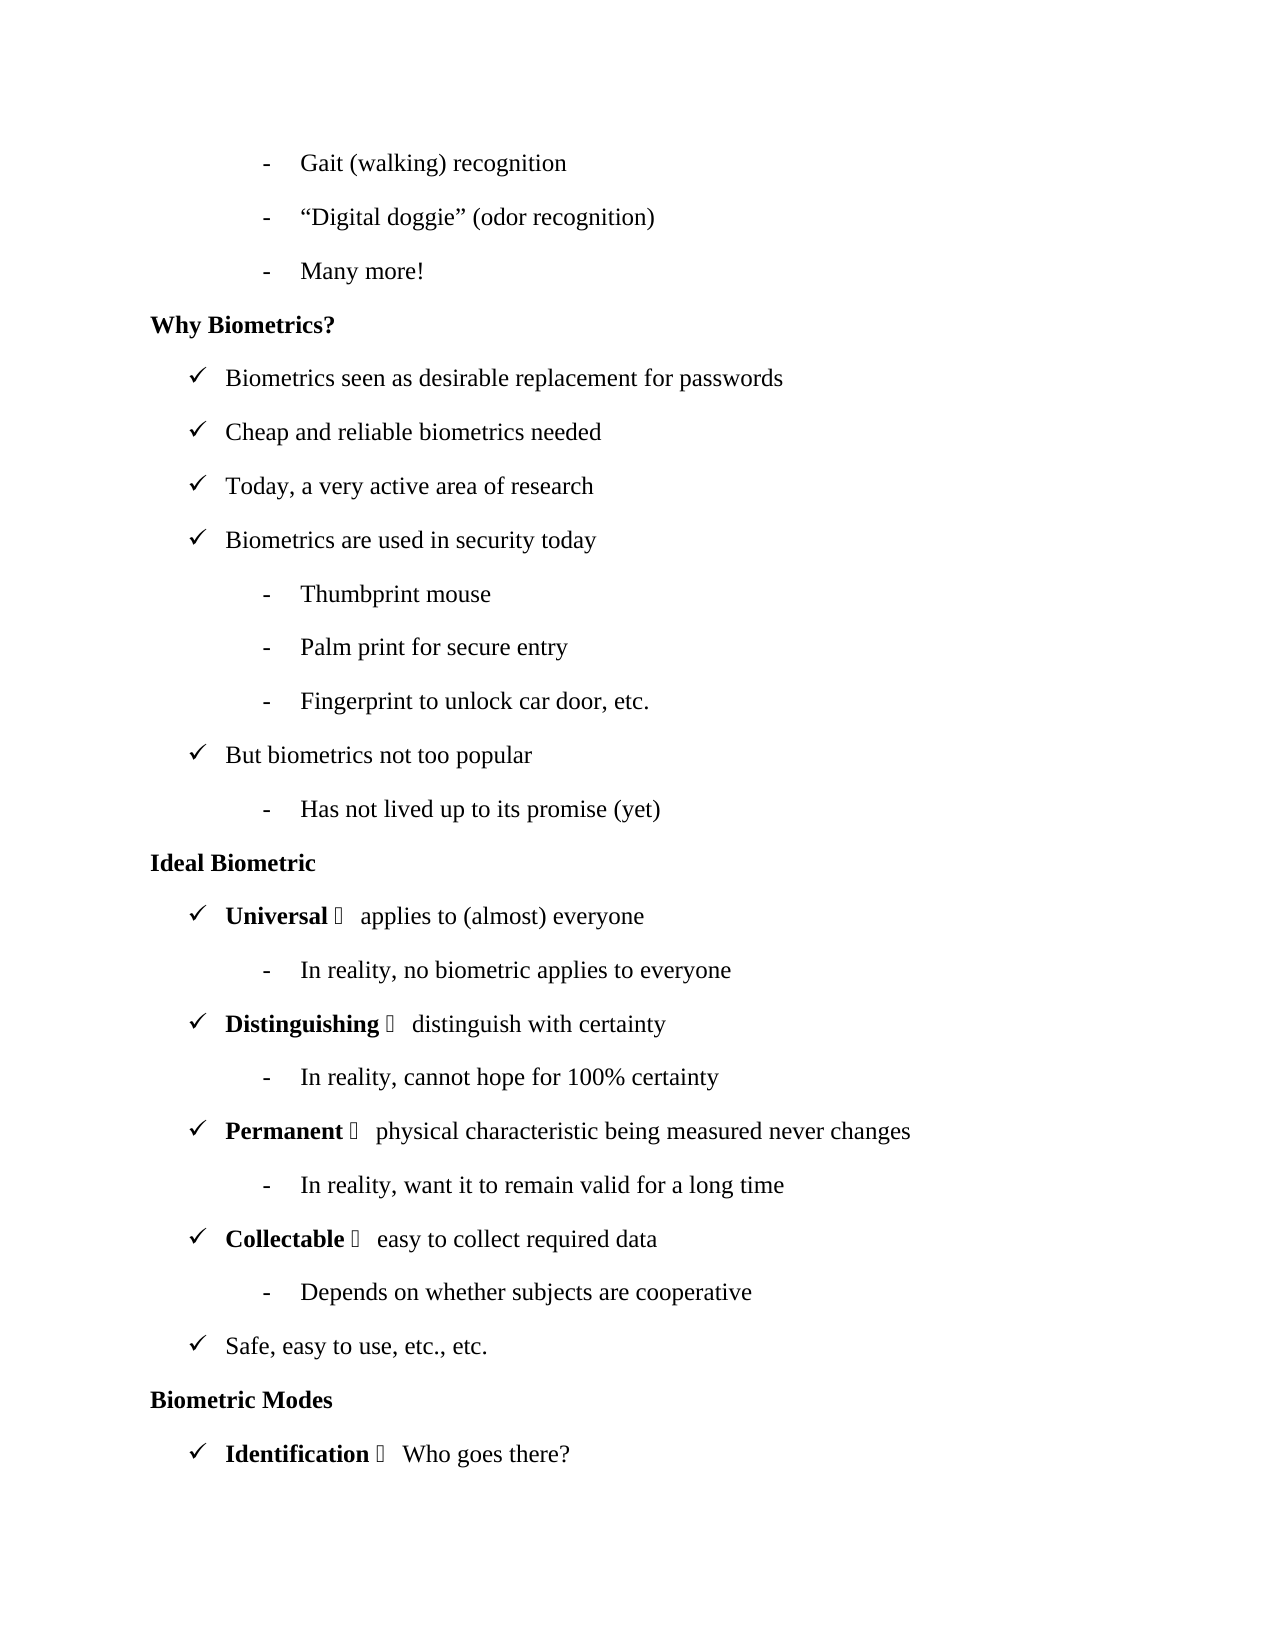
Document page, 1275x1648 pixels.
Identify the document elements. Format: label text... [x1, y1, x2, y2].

list Many more! [262, 256, 1206, 285]
list Depends on whether subjects are cooperative [262, 1277, 1206, 1306]
list “Digital doggie” (odor recognition) [262, 202, 1206, 231]
list Gait (walking) recognition [262, 148, 1206, 177]
subtitle Ideal Biometric [150, 848, 1206, 877]
list Biometrics seen as desirable replacement for passwords [187, 363, 1206, 392]
list In reality, want it to remain valid for a long time [262, 1170, 1206, 1198]
list Identification  Who goes there? [187, 1439, 1206, 1467]
list Biometrics are used in security today [187, 525, 1206, 553]
list Permanent  physical characteristic being measured never changes [187, 1116, 1206, 1145]
list But biometrics not too popular [187, 740, 1206, 769]
list Thumbprint mouse [262, 579, 1206, 607]
list Collectable  easy to collect required data [187, 1224, 1206, 1252]
list Has not lived up to its promise (yet) [262, 794, 1206, 822]
list In reality, cannot hope for 100% certainty [262, 1062, 1206, 1091]
subtitle Biometric Modes [150, 1385, 1206, 1414]
list Palm print for secure entry [262, 632, 1206, 661]
list Universal  applies to (almost) everyone [187, 901, 1206, 930]
subtitle Why Biometrics? [150, 310, 1206, 339]
list Distinguishing  distinguish with certainty [187, 1009, 1206, 1038]
list Safe, easy to use, etc., etc. [187, 1331, 1206, 1360]
list Cheap and reliable biometrics needed [187, 417, 1206, 446]
list In reality, no biometric applies to everyone [262, 955, 1206, 984]
list Today, a very active area of research [187, 471, 1206, 500]
list Fingerprint to unlock car door, etc. [262, 686, 1206, 715]
